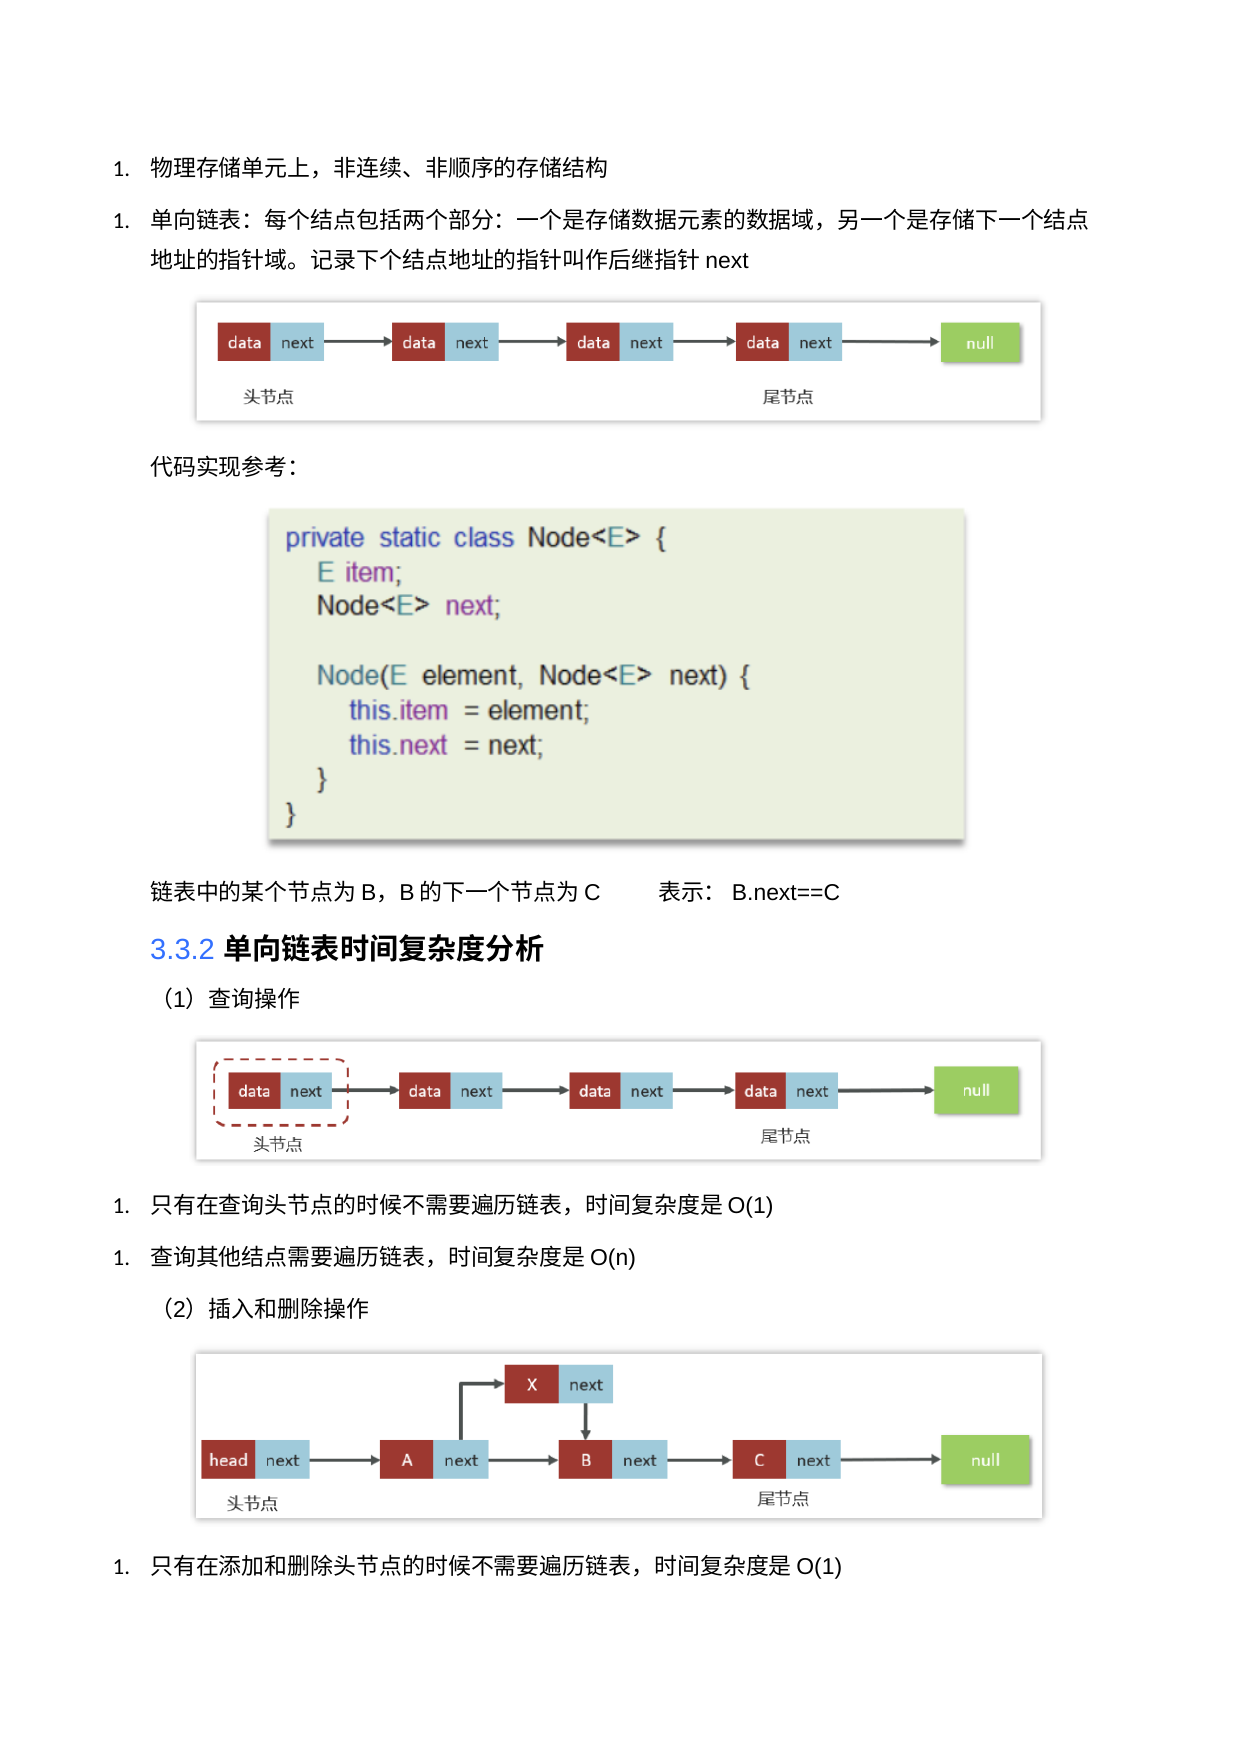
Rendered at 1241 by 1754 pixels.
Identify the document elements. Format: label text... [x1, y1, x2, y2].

picture [188, 1343, 1052, 1530]
list 查询其他结点需要遍历链表，时间复杂度是O(n) [112, 1239, 1090, 1272]
picture [258, 500, 982, 856]
list 物理存储单元上，非连续、非顺序的存储结构 [112, 150, 1090, 183]
text （1）查询操作 [150, 980, 1090, 1014]
list 单向链表：每个结点包括两个部分：一个是存储数据元素的数据域，另一个是存储下一个结点地址的指针域。记录下个结点地址的指针叫作后继指针 next [112, 202, 1090, 275]
list 只有在查询头节点的时候不需要遍历链表，时间复杂度是O(1) [112, 1187, 1090, 1220]
text （2）插入和删除操作 [150, 1291, 1090, 1324]
list 只有在添加和删除头节点的时候不需要遍历链表，时间复杂度是O(1) [112, 1547, 1090, 1581]
text 链表中的某个节点为B，B的下一个节点为C 表示： B.next==C [150, 873, 1090, 907]
text 代码实现参考： [150, 448, 1090, 482]
picture [188, 294, 1052, 431]
picture [188, 1032, 1052, 1169]
